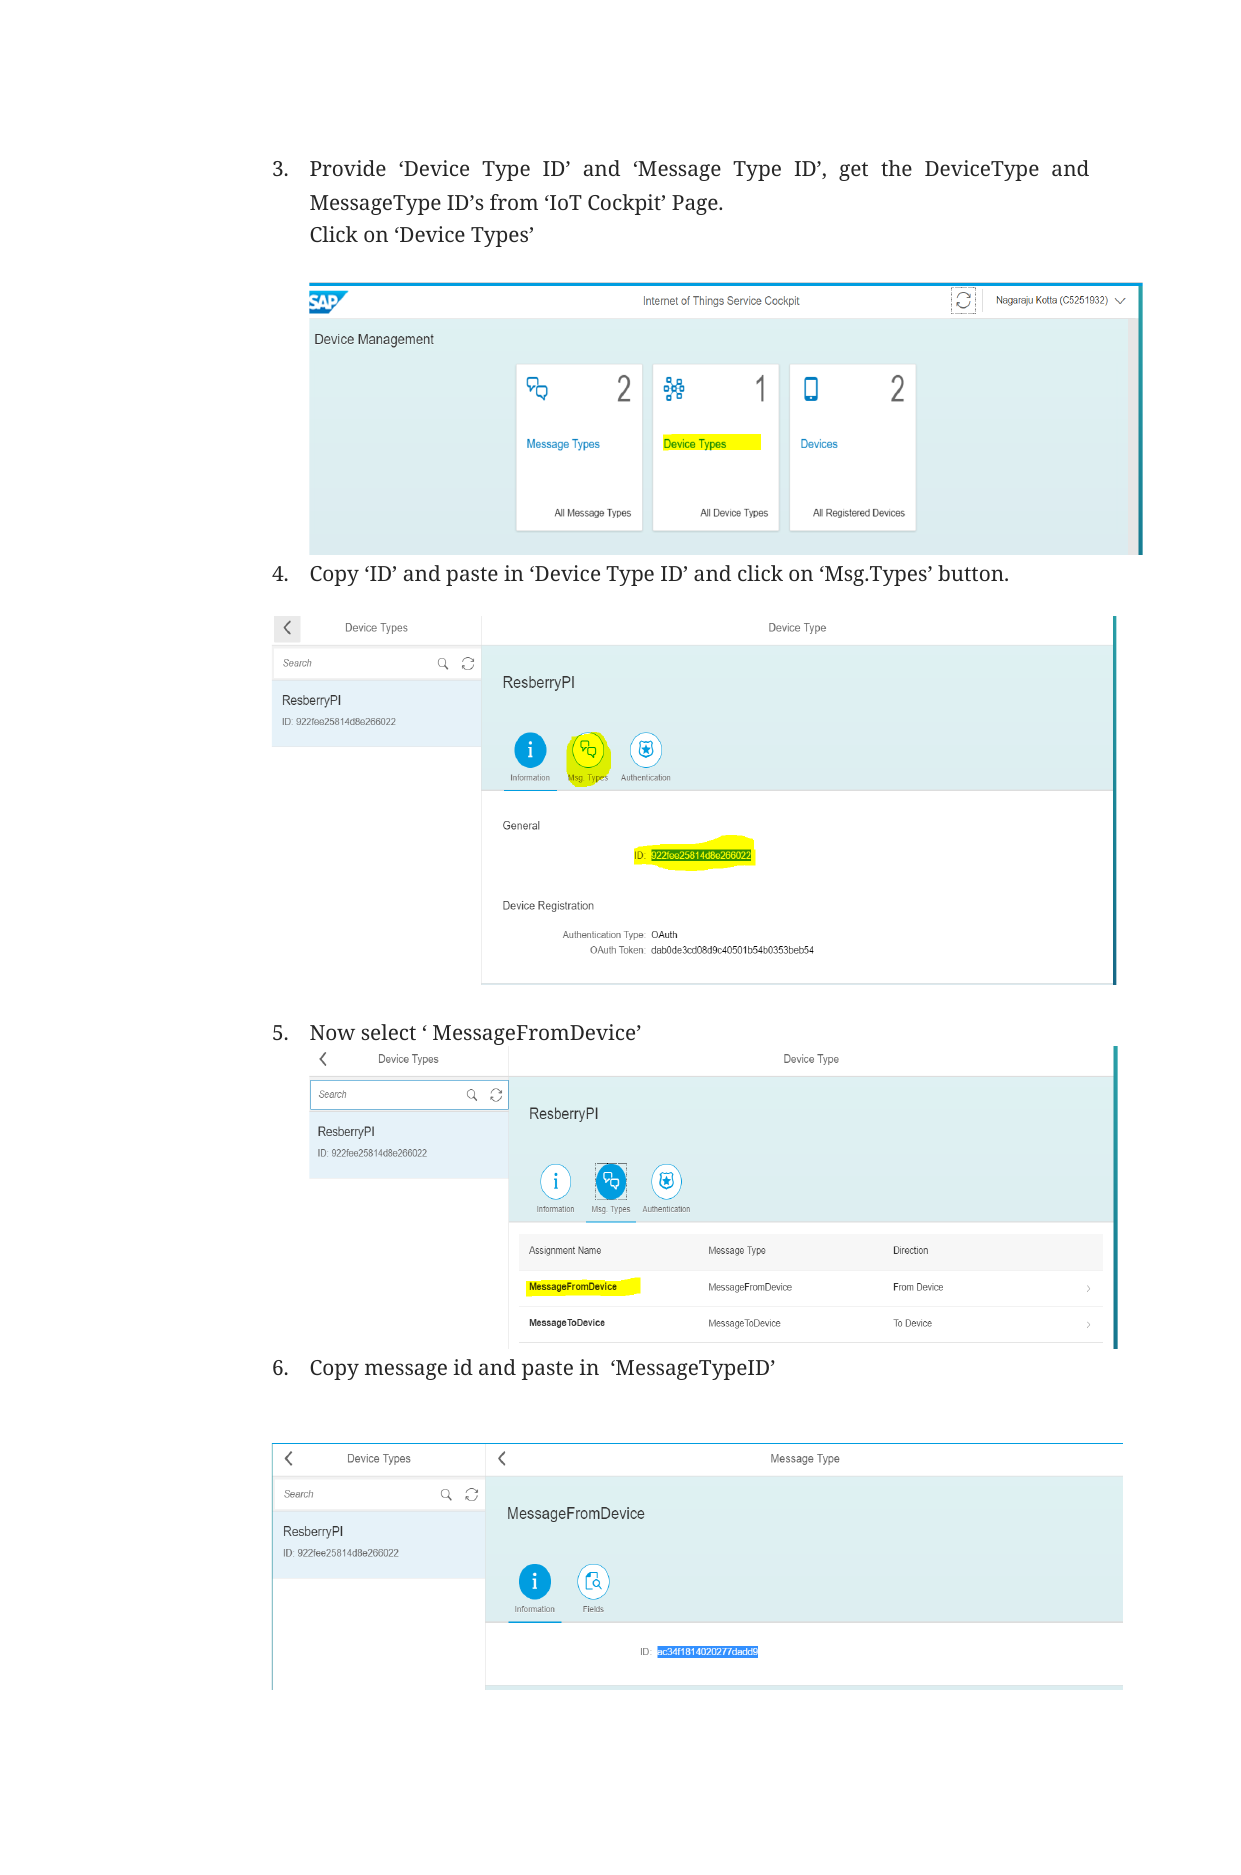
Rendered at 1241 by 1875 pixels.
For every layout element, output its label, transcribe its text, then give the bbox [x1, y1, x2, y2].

list Copy message id and paste in ‘MessageTypeID’ [272, 1348, 1090, 1381]
list Provide ‘Device Type ID’ and ‘Message Type ID’, get the DeviceType and MessageType ID’s from ‘IoT Cockpit’ Page. [272, 150, 1090, 216]
picture [271, 1445, 1123, 1690]
picture [309, 1046, 1118, 1349]
list Click on ‘Device Types’ [309, 216, 1090, 249]
picture [271, 616, 1117, 985]
picture [309, 287, 1143, 555]
list Now select ‘ MessageFromDevice’ [272, 1013, 1090, 1046]
list Copy ‘ID’ and paste in ‘Device Type ID’ and click on ‘Msg.Types’ button. [272, 554, 1090, 587]
